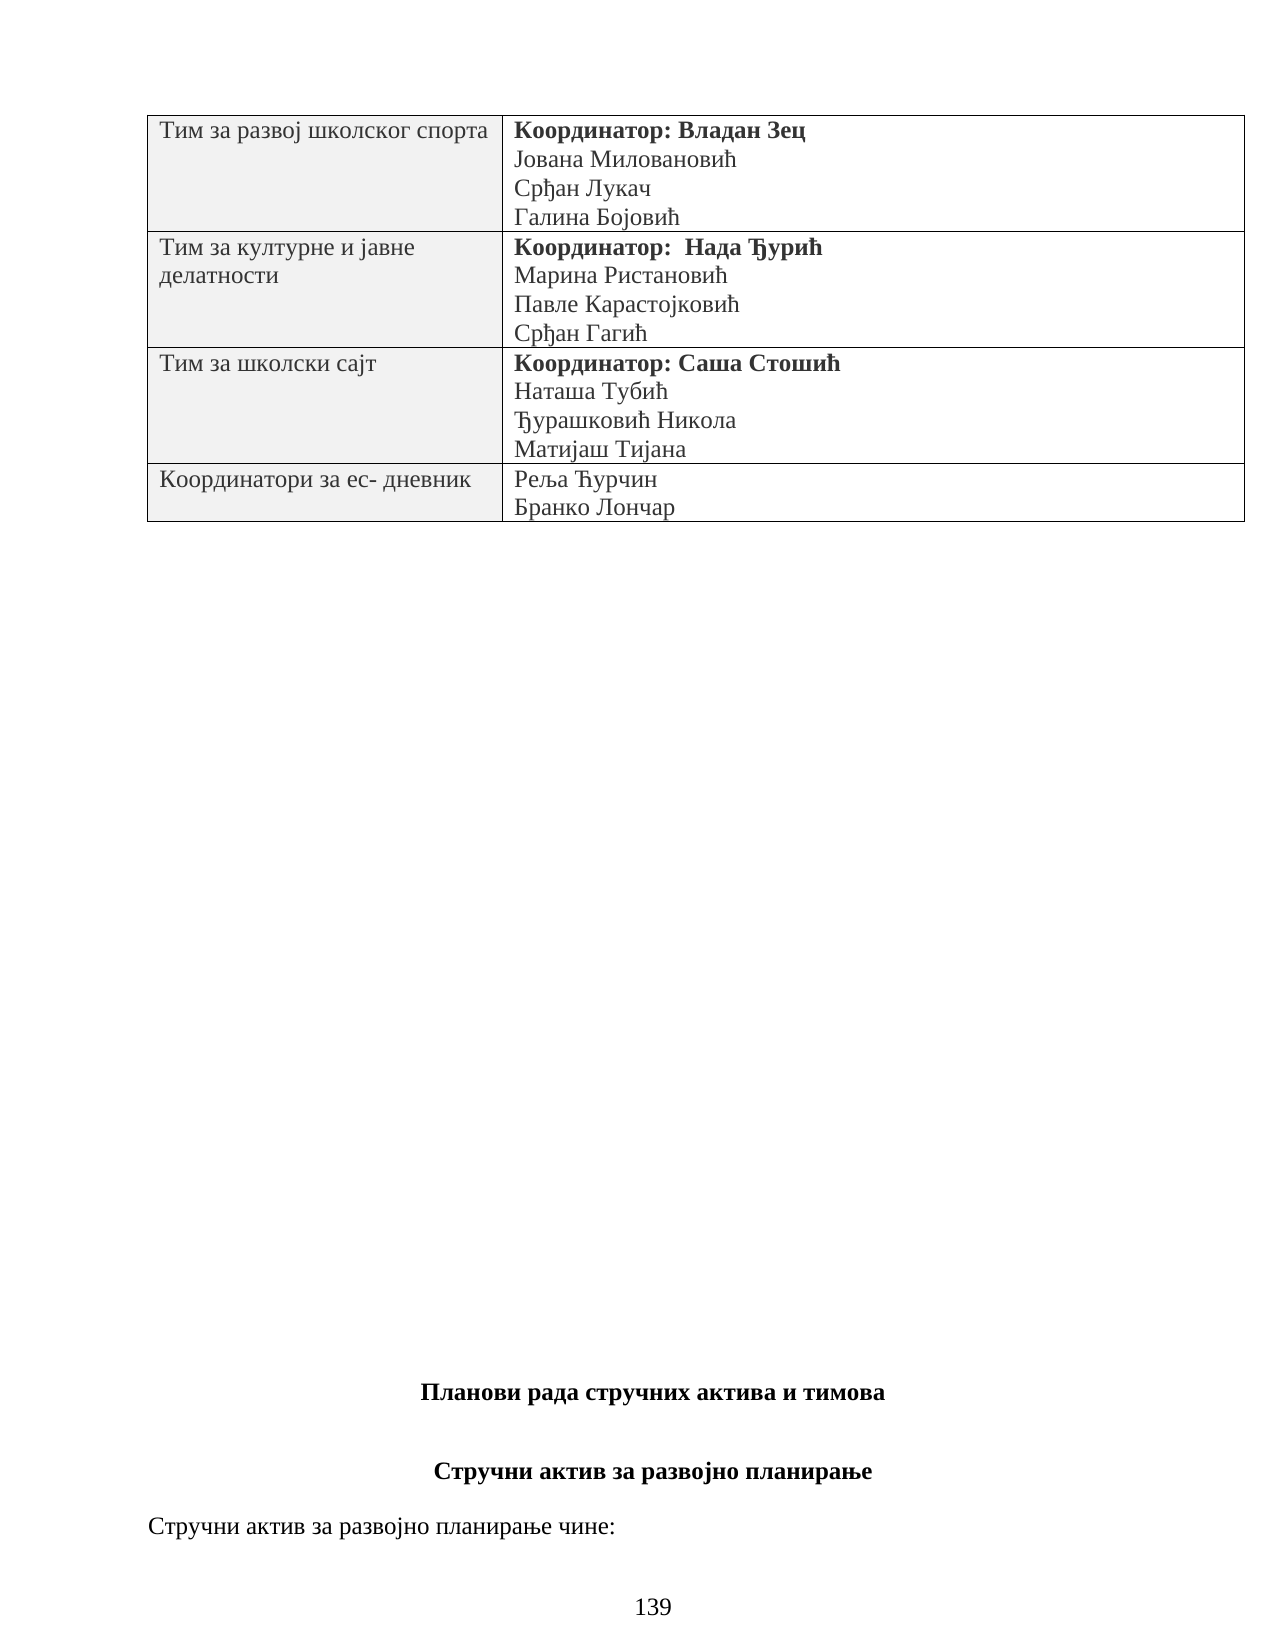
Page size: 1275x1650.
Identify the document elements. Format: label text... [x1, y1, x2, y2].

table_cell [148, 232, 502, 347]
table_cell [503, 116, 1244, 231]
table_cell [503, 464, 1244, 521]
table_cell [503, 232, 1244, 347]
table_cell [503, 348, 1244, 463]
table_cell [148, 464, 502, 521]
subtitle Стручни актив за развојно планирање [148, 1456, 1158, 1485]
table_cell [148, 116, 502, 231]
text Стручни актив за развојно планирање чине: [148, 1511, 1158, 1540]
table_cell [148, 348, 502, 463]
subtitle Планови рада стручних актива и тимова [148, 1377, 1158, 1406]
